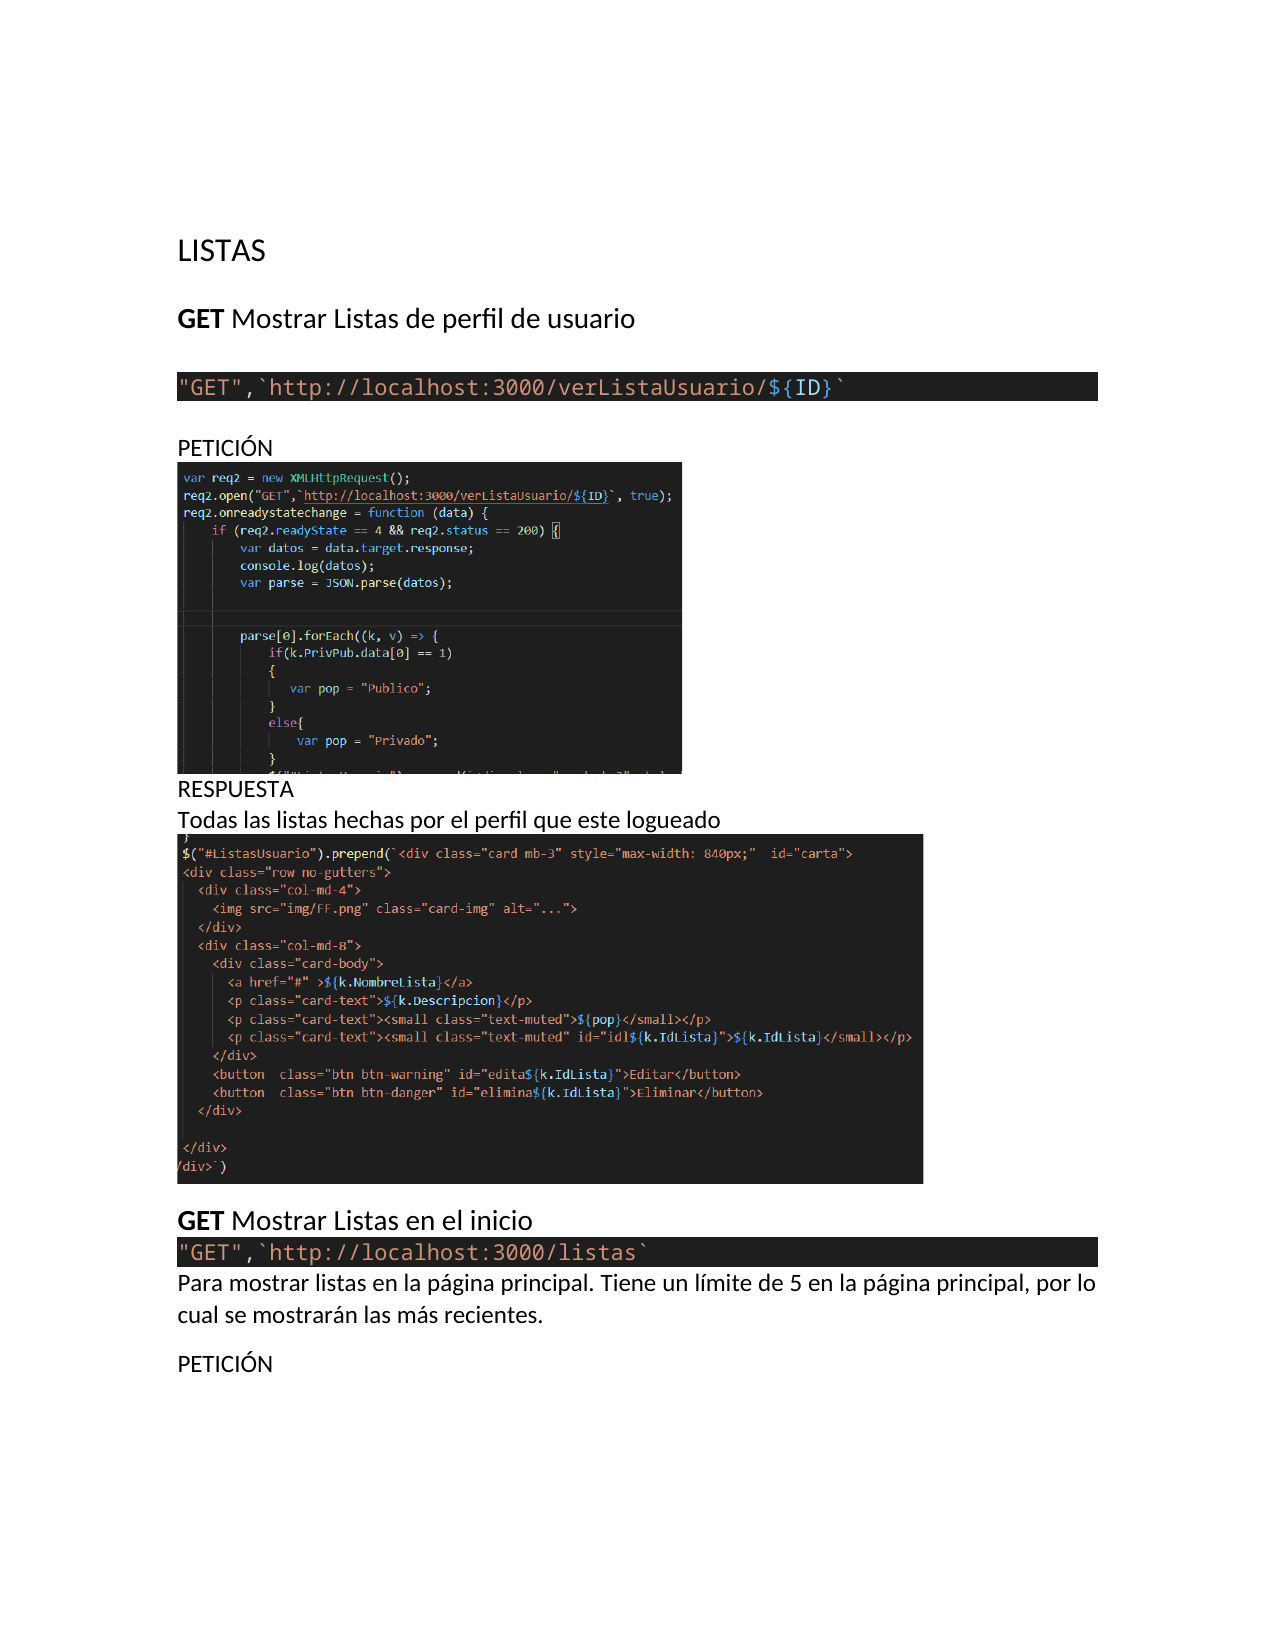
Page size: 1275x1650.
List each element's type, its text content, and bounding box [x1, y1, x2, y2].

text "GET",`http://localhost:3000/verListaUsuario/${ID}` [177, 372, 1098, 401]
text GET Mostrar Listas en el inicio [177, 1202, 1098, 1237]
text Para mostrar listas en la página principal. Tiene un límite de 5 en la página principal, por lo cual se mostrarán las más recientes. [177, 1267, 1098, 1330]
text RESPUESTA [177, 773, 1098, 804]
text "GET",`http://localhost:3000/listas` [177, 1237, 1098, 1267]
picture [177, 834, 924, 1184]
picture [177, 462, 683, 774]
text PETICIÓN [177, 1348, 1098, 1379]
text PETICIÓN [177, 432, 1098, 462]
text GET Mostrar Listas de perfil de usuario [177, 300, 1098, 336]
text Todas las listas hechas por el perfil que este logueado [177, 804, 1098, 834]
text LISTAS [177, 229, 1098, 270]
